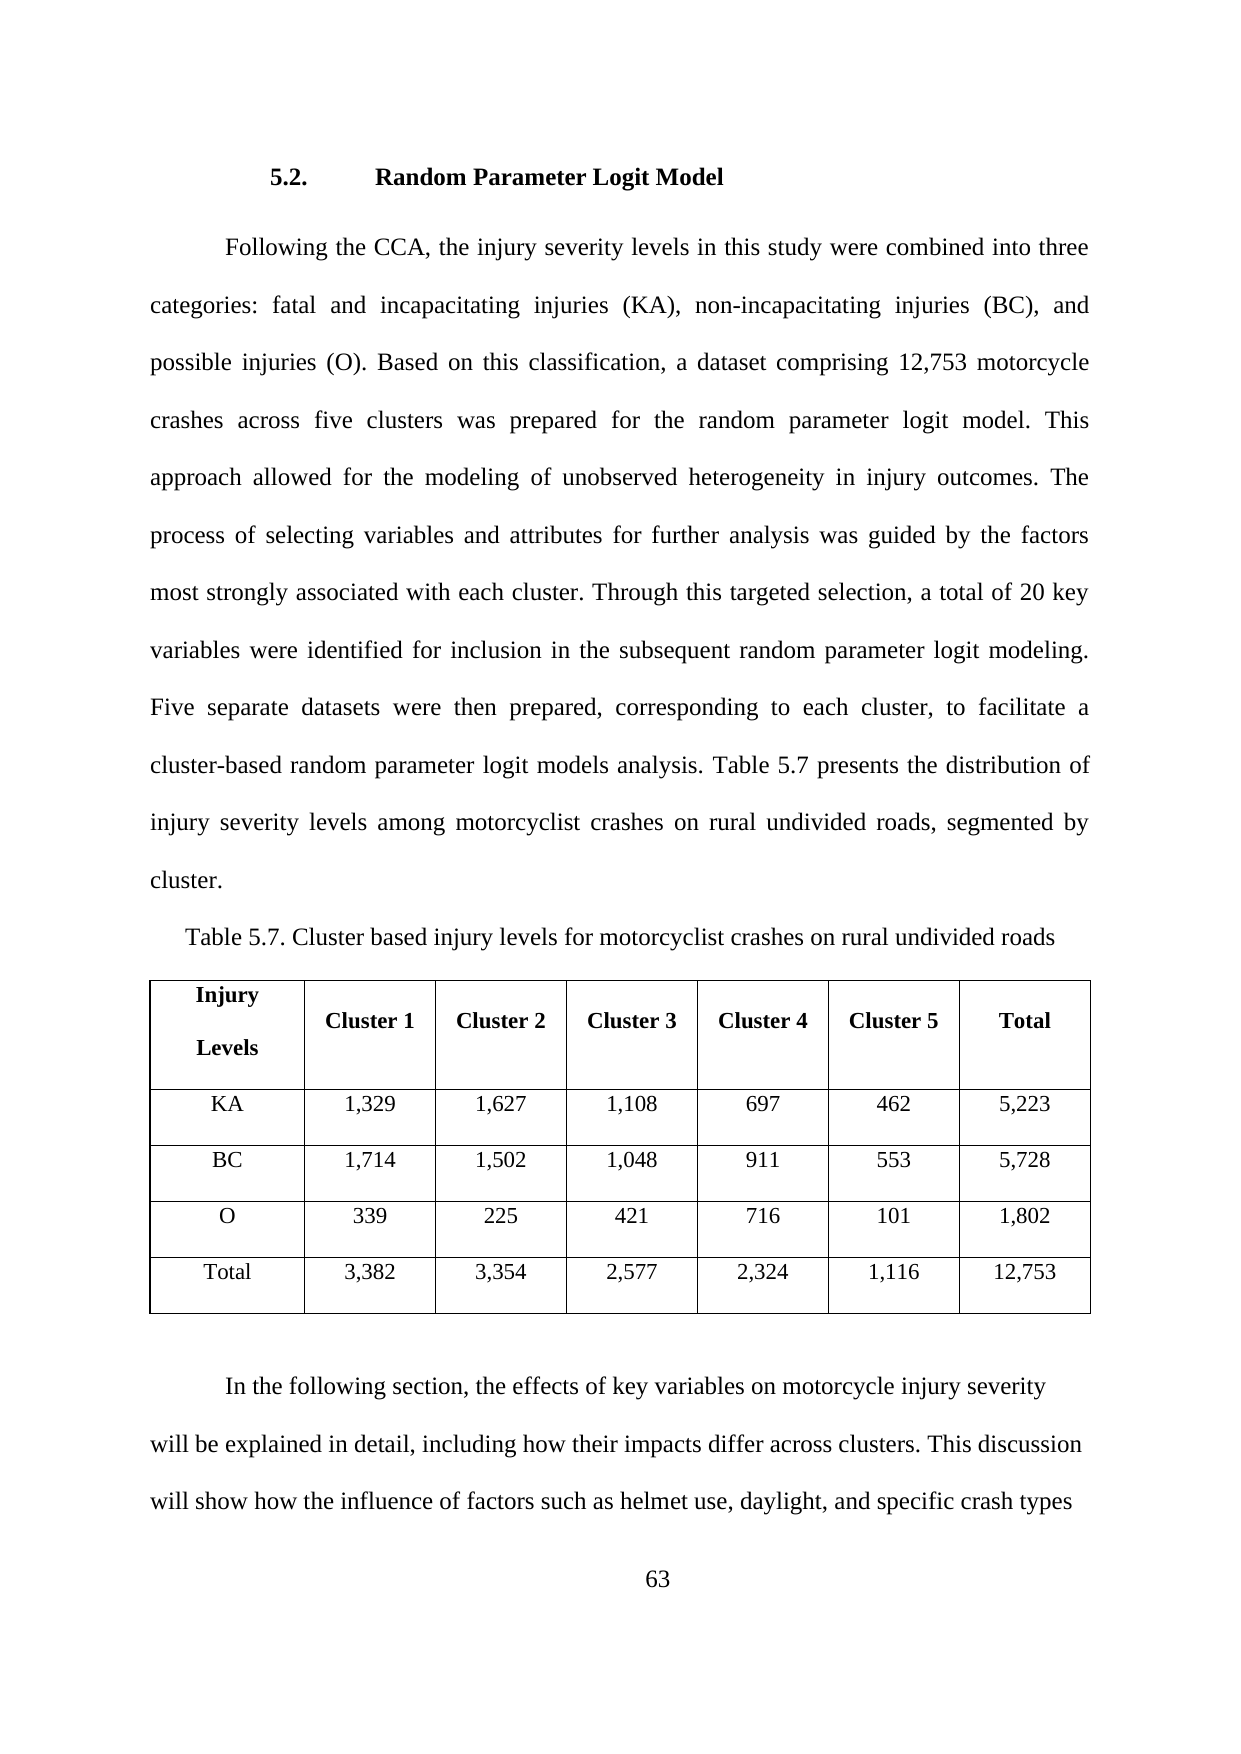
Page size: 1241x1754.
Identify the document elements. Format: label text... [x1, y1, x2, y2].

table_header Total [960, 981, 1090, 1089]
table_header Cluster 5 [829, 981, 959, 1089]
table_cell 697 [698, 1090, 828, 1145]
table_cell 1,802 [960, 1202, 1090, 1257]
table_cell BC [151, 1146, 304, 1201]
subtitle Random Parameter Logit Model [195, 162, 1090, 191]
table_cell 421 [567, 1202, 697, 1257]
table_cell 1,502 [436, 1146, 566, 1201]
table_cell 101 [829, 1202, 959, 1257]
table_cell 462 [829, 1090, 959, 1145]
table_cell 1,714 [305, 1146, 435, 1201]
table_cell 5,728 [960, 1146, 1090, 1201]
table_cell 2,577 [567, 1258, 697, 1313]
table_cell 12,753 [960, 1258, 1090, 1313]
table_cell 553 [829, 1146, 959, 1201]
table_cell 911 [698, 1146, 828, 1201]
table_cell 1,116 [829, 1258, 959, 1313]
table_cell O [151, 1202, 304, 1257]
table_cell 225 [436, 1202, 566, 1257]
table_cell KA [151, 1090, 304, 1145]
table_cell 5,223 [960, 1090, 1090, 1145]
table_header Injury Levels [151, 981, 304, 1089]
table_cell 1,329 [305, 1090, 435, 1145]
table_cell 3,382 [305, 1258, 435, 1313]
table_cell 1,108 [567, 1090, 697, 1145]
table_header Cluster 1 [305, 981, 435, 1089]
table_cell Total [151, 1258, 304, 1313]
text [150, 1371, 1090, 1515]
table_header Cluster 2 [436, 981, 566, 1089]
table_cell 1,627 [436, 1090, 566, 1145]
table_cell 3,354 [436, 1258, 566, 1313]
table_cell 716 [698, 1202, 828, 1257]
table_cell 2,324 [698, 1258, 828, 1313]
table_cell 339 [305, 1202, 435, 1257]
table_header Cluster 3 [567, 981, 697, 1089]
table_cell 1,048 [567, 1146, 697, 1201]
table_header Cluster 4 [698, 981, 828, 1089]
